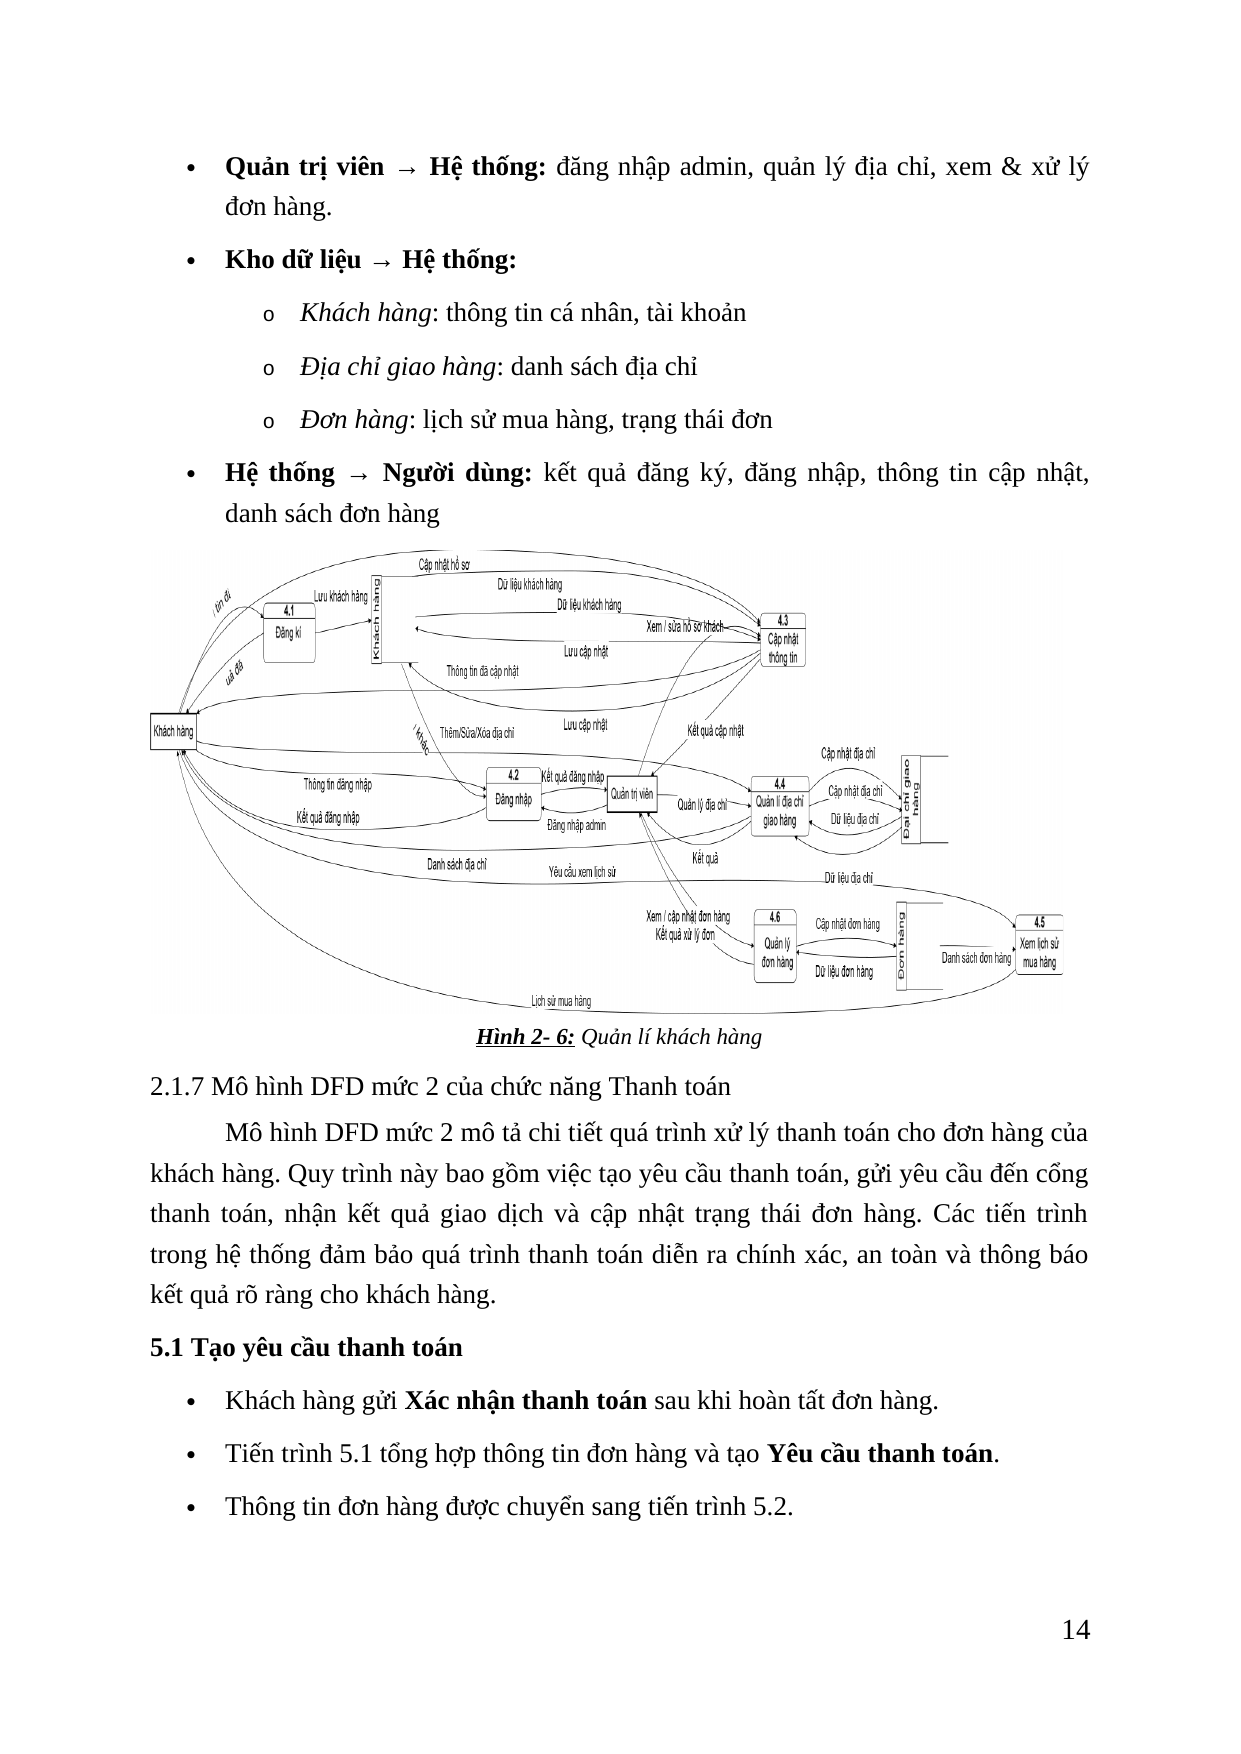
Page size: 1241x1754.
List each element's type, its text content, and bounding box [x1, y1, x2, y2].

list Quản trị viên → Hệ thống: đăng nhập admin, quản lý địa chỉ, xem & xử lý đơn hàng. [187, 150, 1090, 222]
list Đơn hàng: lịch sử mua hàng, trạng thái đơn [262, 403, 1090, 435]
list Thông tin đơn hàng được chuyển sang tiến trình 5.2. [187, 1490, 1090, 1521]
text 5.1 Tạo yêu cầu thanh toán [150, 1331, 1090, 1362]
text Hình 2- 6: Quản lí khách hàng [150, 1023, 1090, 1049]
list Hệ thống → Người dùng: kết quả đăng ký, đăng nhập, thông tin cập nhật, danh sách đơn hàng [187, 457, 1090, 528]
list Khách hàng gửi Xác nhận thanh toán sau khi hoàn tất đơn hàng. [187, 1384, 1090, 1415]
list Tiến trình 5.1 tổng hợp thông tin đơn hàng và tạo Yêu cầu thanh toán. [187, 1437, 1090, 1468]
picture [150, 550, 1064, 1014]
text Mô hình DFD mức 2 mô tả chi tiết quá trình xử lý thanh toán cho đơn hàng của khách hàng. Quy trình này bao gồm việc tạo yêu cầu thanh toán, gửi yêu cầu đến cổng thanh toán, nhận kết quả giao dịch và cập nhật trạng thái đơn hàng. Các tiến trình trong hệ thống đảm bảo quá trình thanh toán diễn ra chính xác, an toàn và thông báo kết quả rõ ràng cho khách hàng. [150, 1116, 1090, 1309]
list Địa chỉ giao hàng: danh sách địa chỉ [262, 350, 1090, 381]
subtitle 2.1.7 Mô hình DFD mức 2 của chức năng Thanh toán [150, 1070, 1090, 1102]
list Khách hàng: thông tin cá nhân, tài khoản [262, 296, 1090, 328]
list Kho dữ liệu → Hệ thống: [187, 243, 1090, 274]
